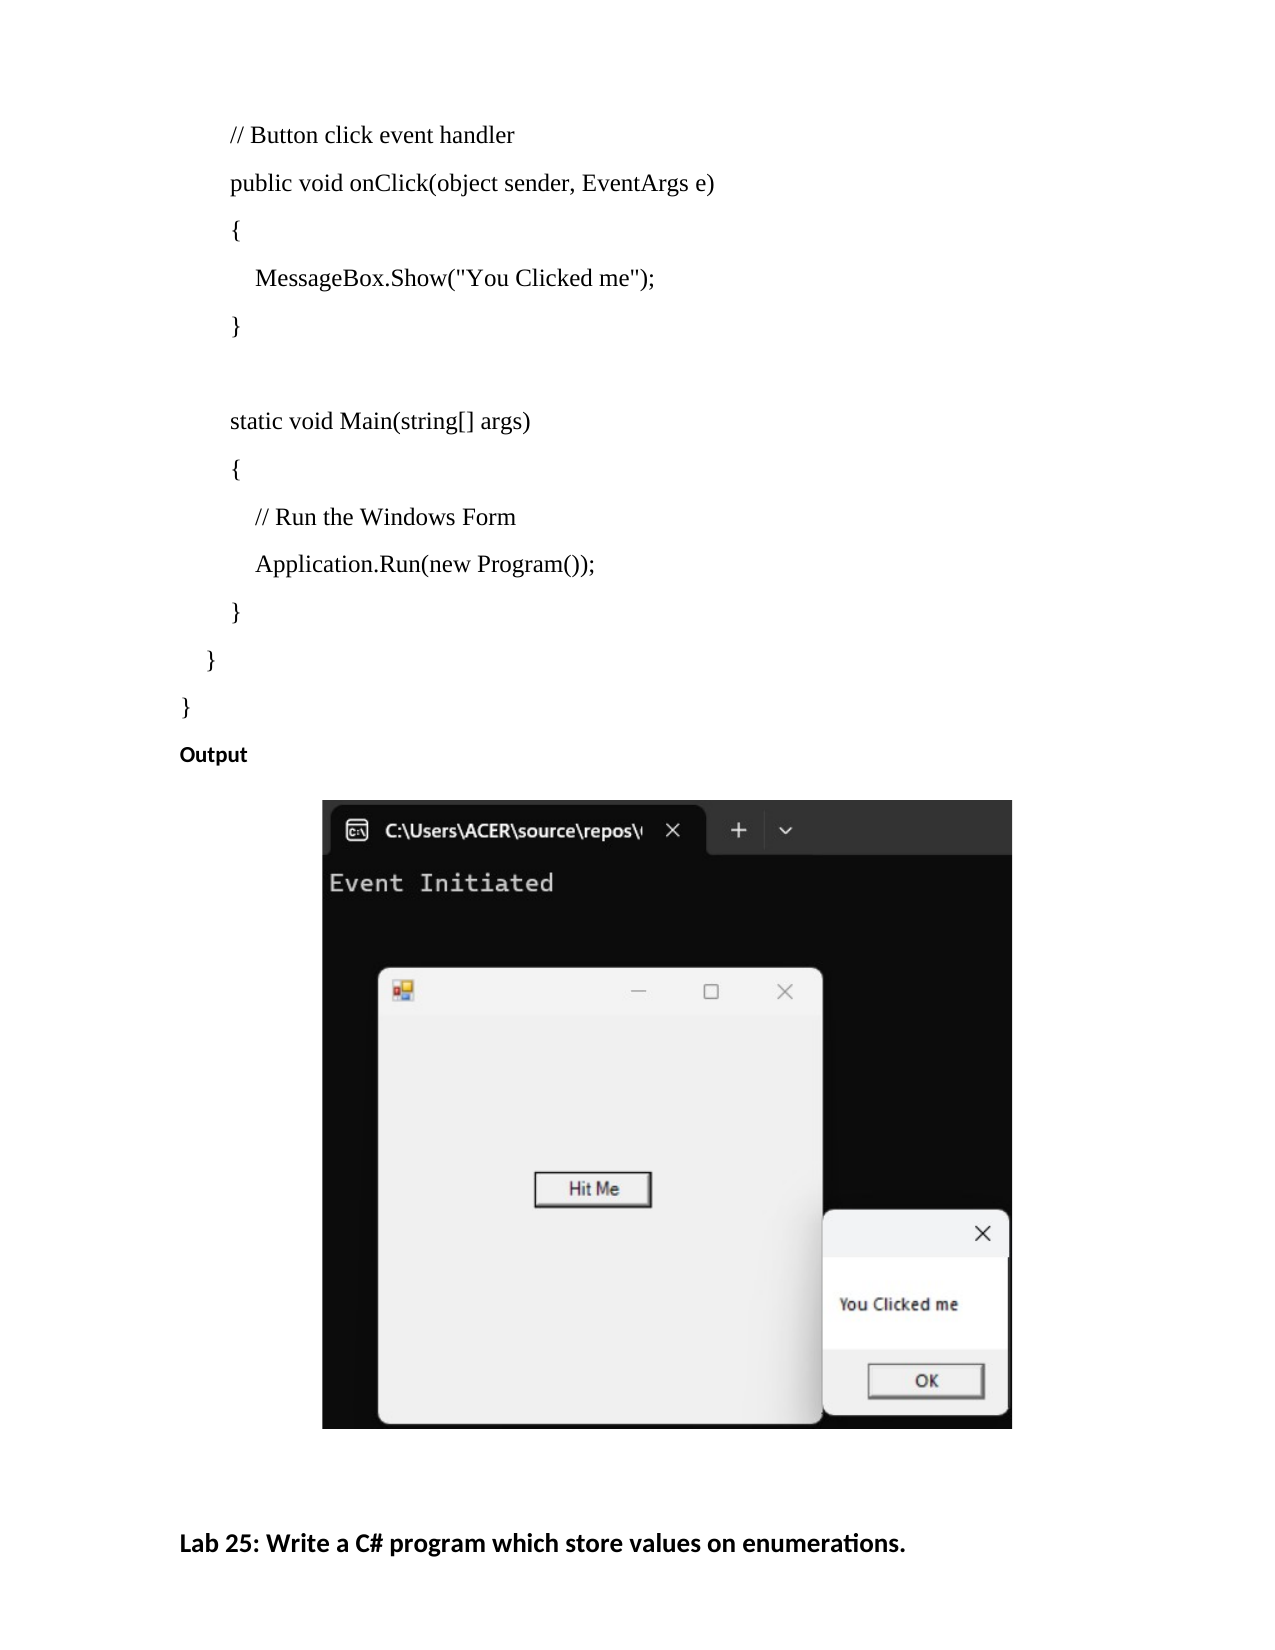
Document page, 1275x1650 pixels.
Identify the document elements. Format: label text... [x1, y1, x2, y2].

text Output [179, 740, 1125, 768]
text } [180, 597, 1125, 626]
text // Run the Windows Form [180, 502, 1125, 530]
text // Button click event handler [180, 120, 1125, 149]
text Application.Run(new Program()); [180, 549, 1125, 578]
text } [180, 692, 1125, 721]
picture [322, 800, 1013, 1429]
text { [180, 215, 1125, 244]
text } [180, 311, 1125, 339]
text } [180, 645, 1125, 673]
text static void Main(string[] args) [180, 406, 1125, 435]
text public void onClick(object sender, EventArgs e) [180, 168, 1125, 196]
text { [180, 454, 1125, 483]
text Lab 25: Write a C# program which store values on enumerations. [179, 1526, 1125, 1559]
text MessageBox.Show("You Clicked me"); [180, 263, 1125, 292]
